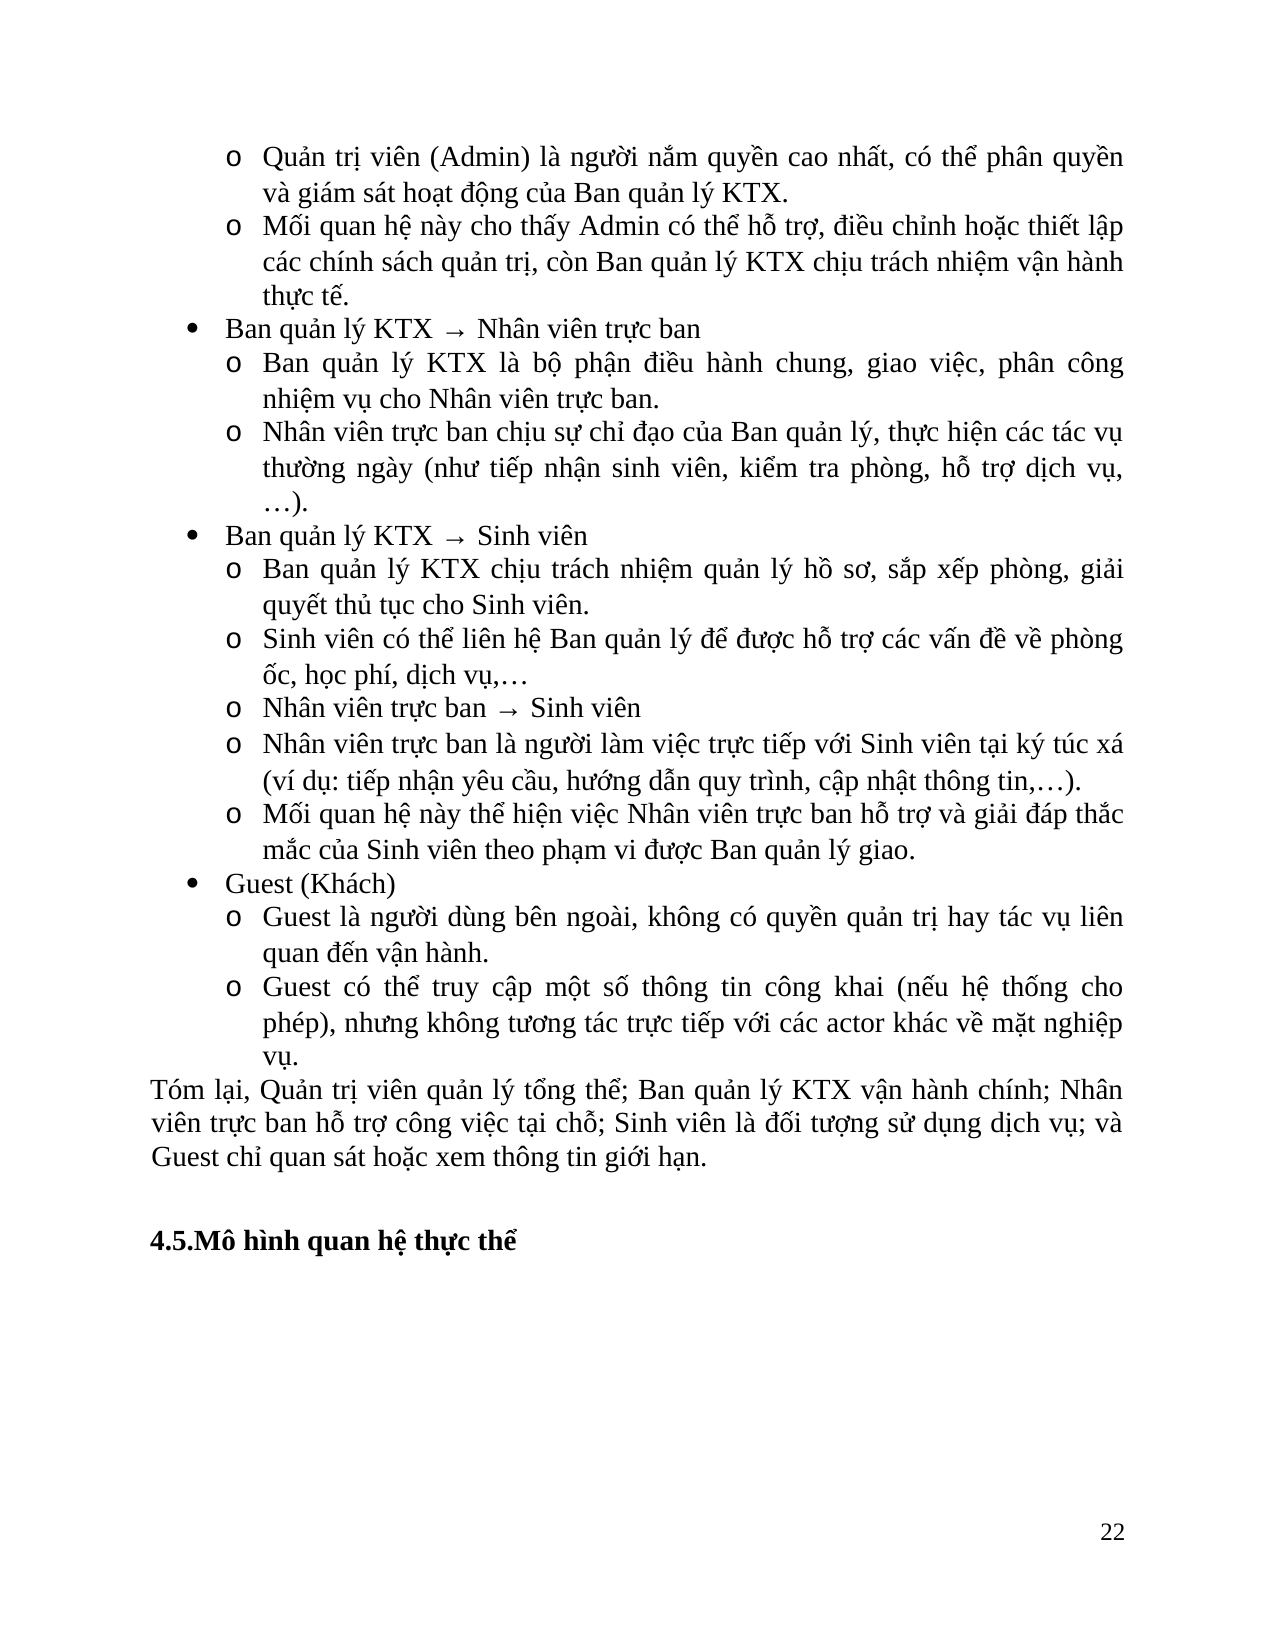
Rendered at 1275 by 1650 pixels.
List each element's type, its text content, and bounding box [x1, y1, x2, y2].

list Guest là người dùng bên ngoài, không có quyền quản trị hay tác vụ liên quan đến vận hành. [225, 899, 1125, 969]
list Sinh viên có thể liên hệ Ban quản lý để được hỗ trợ các vấn đề về phòng ốc, học phí, dịch vụ,… [225, 621, 1125, 691]
list Guest (Khách) [187, 866, 1125, 899]
text 4.5.Mô hình quan hệ thực thể [150, 1223, 1125, 1257]
list Mối quan hệ này thể hiện việc Nhân viên trực ban hỗ trợ và giải đáp thắc mắc của Sinh viên theo phạm vi được Ban quản lý giao. [225, 796, 1125, 866]
list Nhân viên trực ban chịu sự chỉ đạo của Ban quản lý, thực hiện các tác vụ thường ngày (như tiếp nhận sinh viên, kiểm tra phòng, hỗ trợ dịch vụ, …). [225, 414, 1125, 518]
list Ban quản lý KTX → Sinh viên [187, 518, 1125, 551]
list Quản trị viên (Admin) là người nắm quyền cao nhất, có thể phân quyền và giám sát hoạt động của Ban quản lý KTX. [225, 139, 1125, 208]
text Tóm lại, Quản trị viên quản lý tổng thể; Ban quản lý KTX vận hành chính; Nhân viên trực ban hỗ trợ công việc tại chỗ; Sinh viên là đối tượng sử dụng dịch vụ; và Guest chỉ quan sát hoặc xem thông tin giới hạn. [150, 1072, 1125, 1173]
list Mối quan hệ này cho thấy Admin có thể hỗ trợ, điều chỉnh hoặc thiết lập các chính sách quản trị, còn Ban quản lý KTX chịu trách nhiệm vận hành thực tế. [225, 208, 1125, 311]
list Ban quản lý KTX → Nhân viên trực ban [187, 311, 1125, 345]
list Ban quản lý KTX là bộ phận điều hành chung, giao việc, phân công nhiệm vụ cho Nhân viên trực ban. [225, 345, 1125, 414]
list Ban quản lý KTX chịu trách nhiệm quản lý hồ sơ, sắp xếp phòng, giải quyết thủ tục cho Sinh viên. [225, 551, 1125, 621]
list Guest có thể truy cập một số thông tin công khai (nếu hệ thống cho phép), nhưng không tương tác trực tiếp với các actor khác về mặt nghiệp vụ. [225, 969, 1125, 1072]
list Nhân viên trực ban là người làm việc trực tiếp với Sinh viên tại ký túc xá (ví dụ: tiếp nhận yêu cầu, hướng dẫn quy trình, cập nhật thông tin,…). [225, 727, 1125, 796]
list Nhân viên trực ban → Sinh viên [225, 691, 1125, 727]
